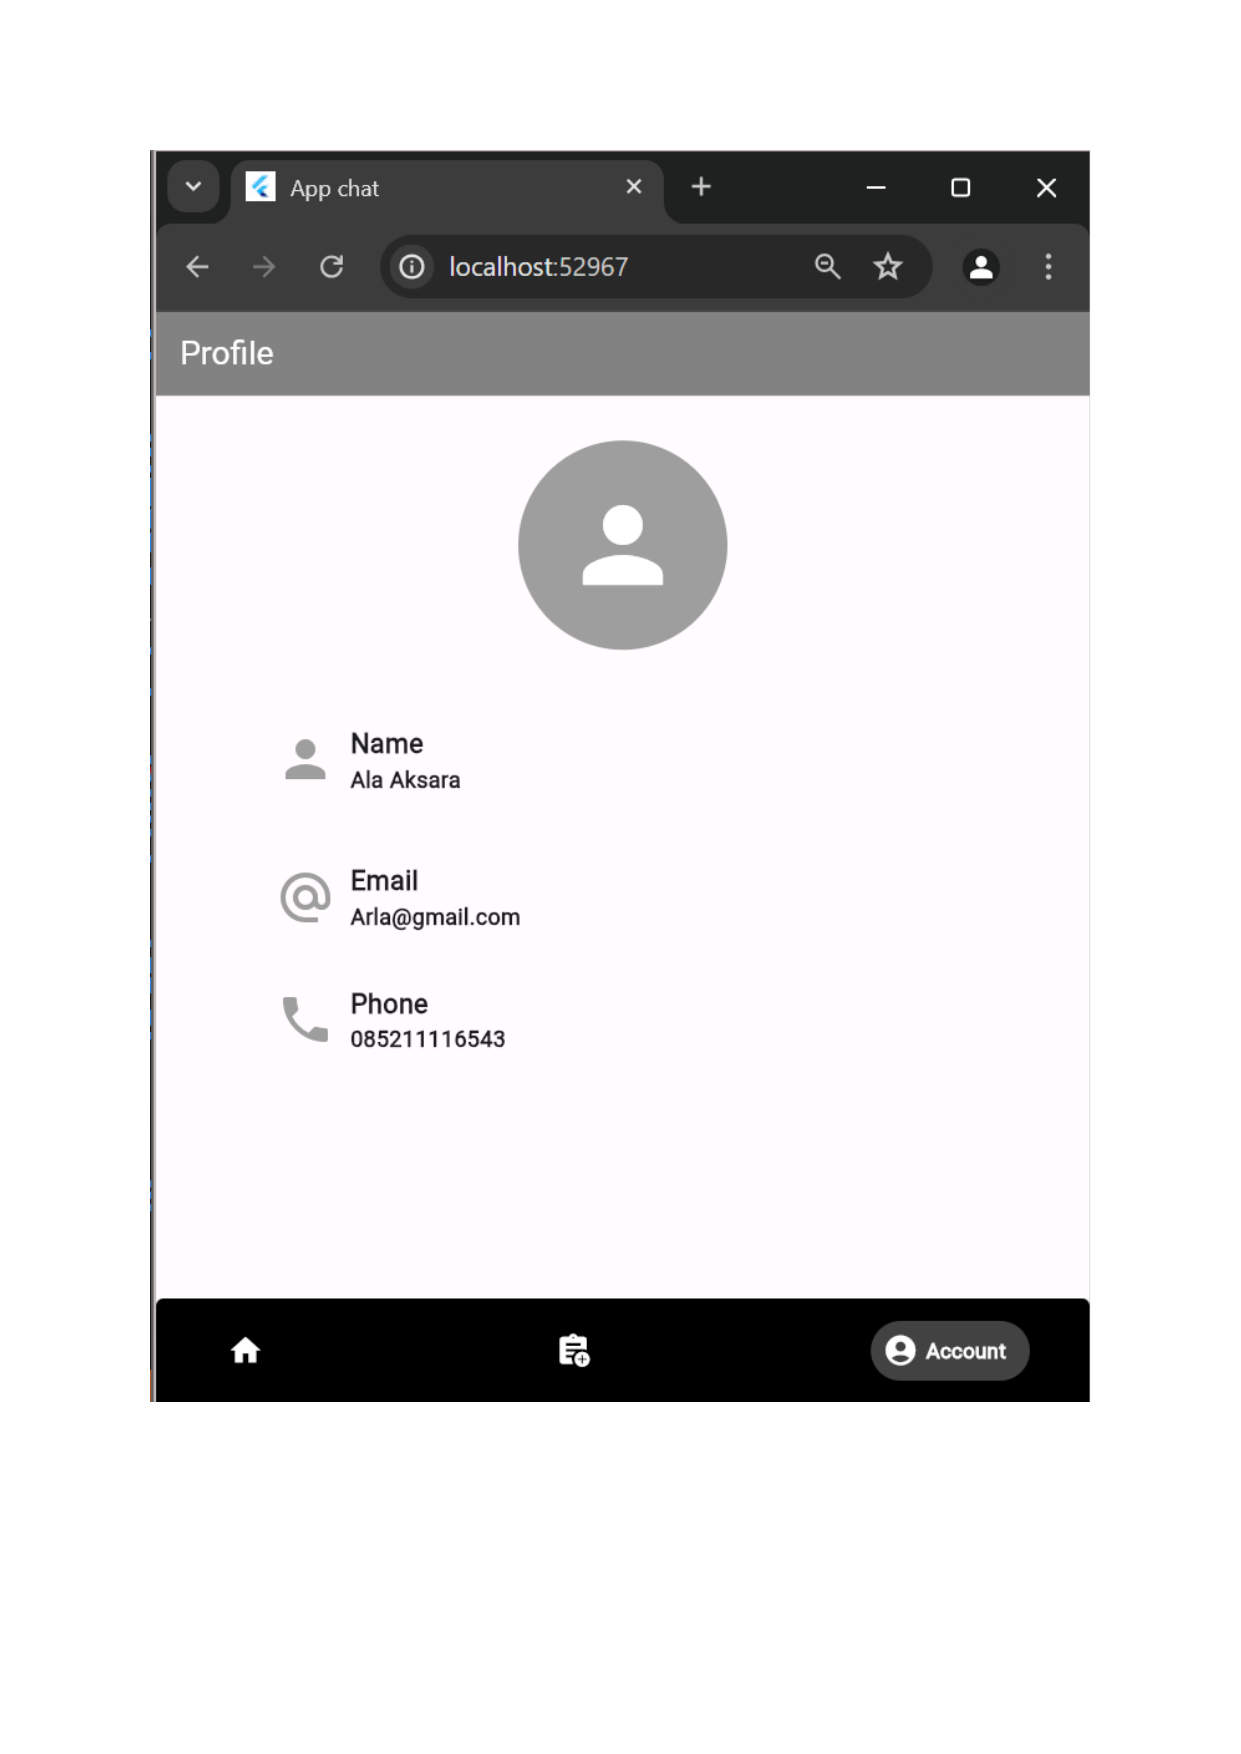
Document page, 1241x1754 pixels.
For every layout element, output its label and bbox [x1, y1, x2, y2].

picture [150, 150, 1091, 1402]
